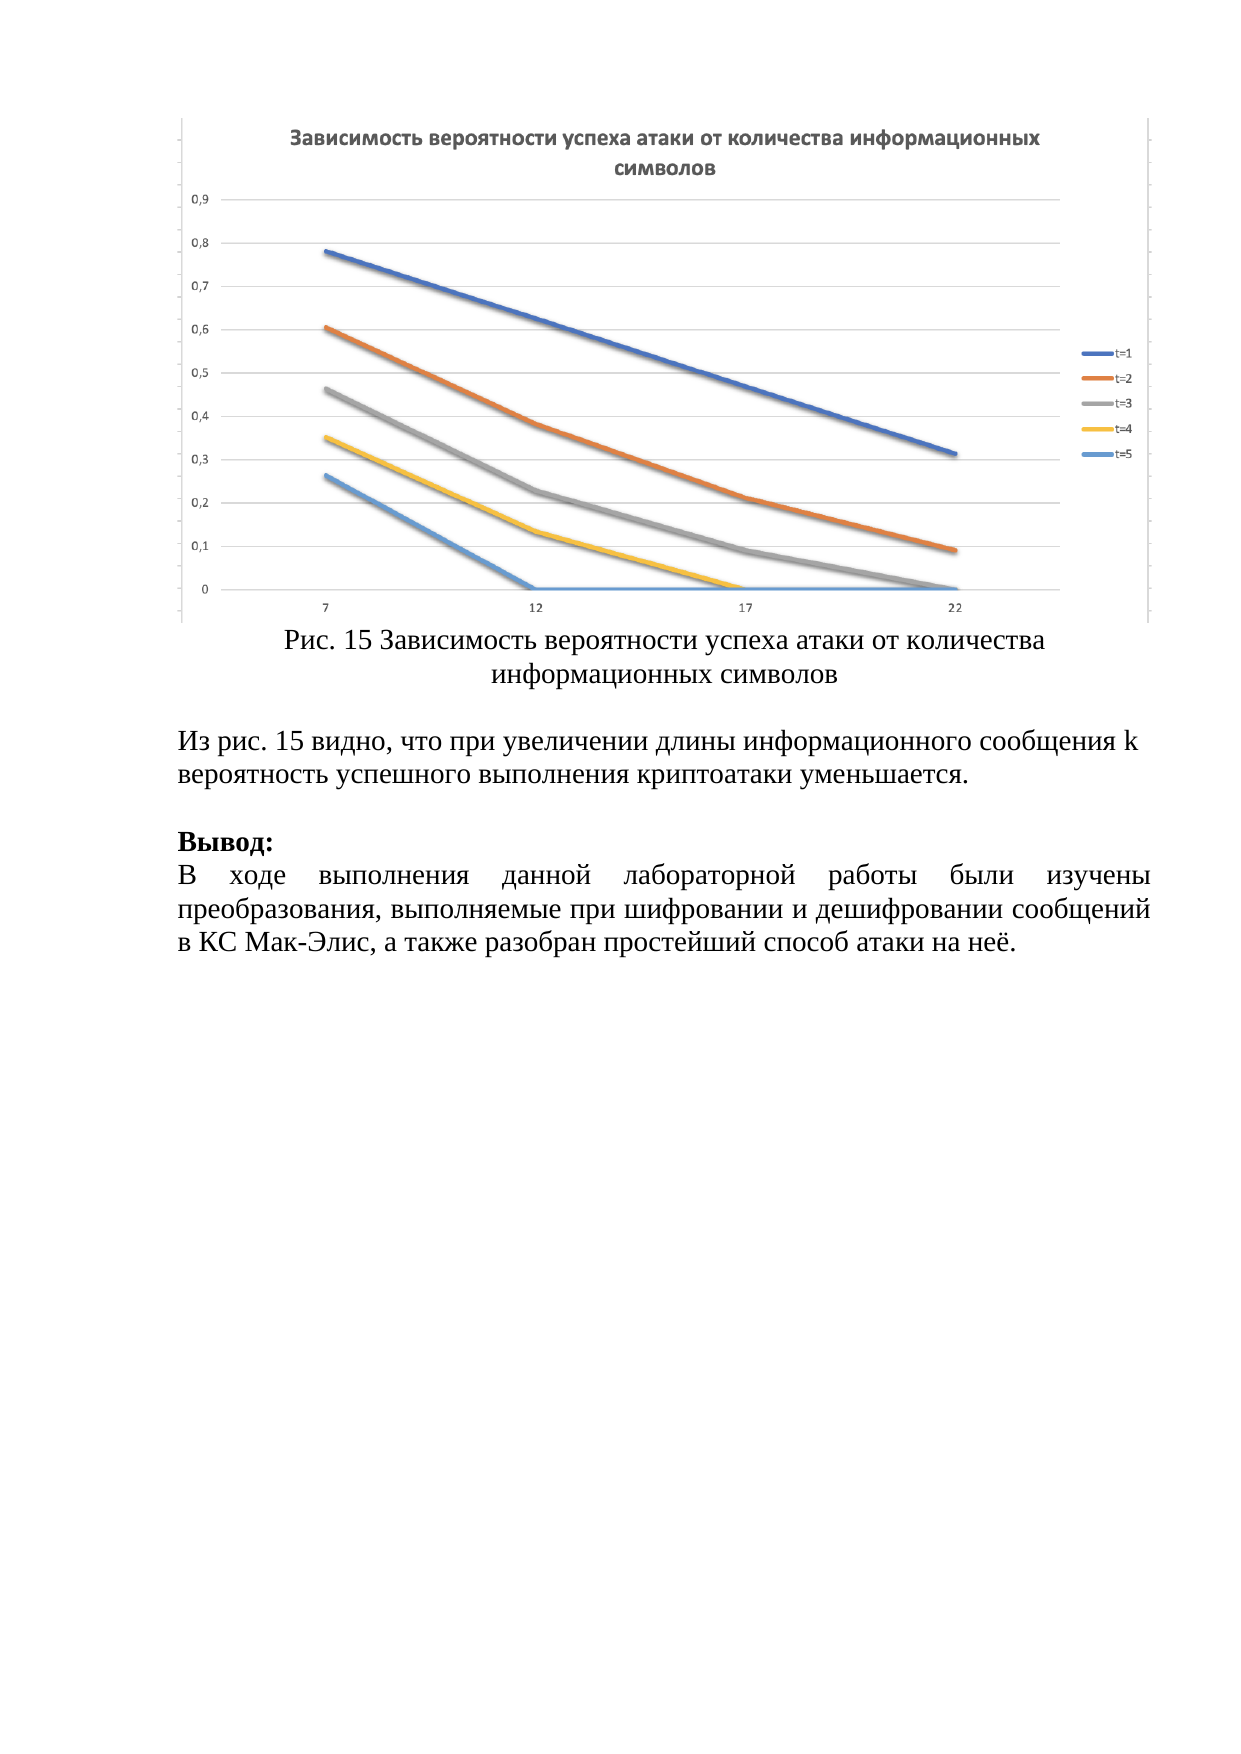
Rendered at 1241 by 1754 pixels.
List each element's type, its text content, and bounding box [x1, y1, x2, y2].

text Рис. 15 Зависимость вероятности успеха атаки от количества информационных символов [177, 623, 1152, 689]
picture [177, 118, 1152, 623]
text В ходе выполнения данной лабораторной работы были изучены преобразования, выполняемые при шифровании и дешифровании сообщений в КС Мак-Элис, а также разобран простейший способ атаки на неё. [177, 857, 1152, 958]
text Вывод: [177, 824, 1152, 857]
text Из рис. 15 видно, что при увеличении длины информационного сообщения k вероятность успешного выполнения криптоатаки уменьшается. [177, 723, 1152, 790]
